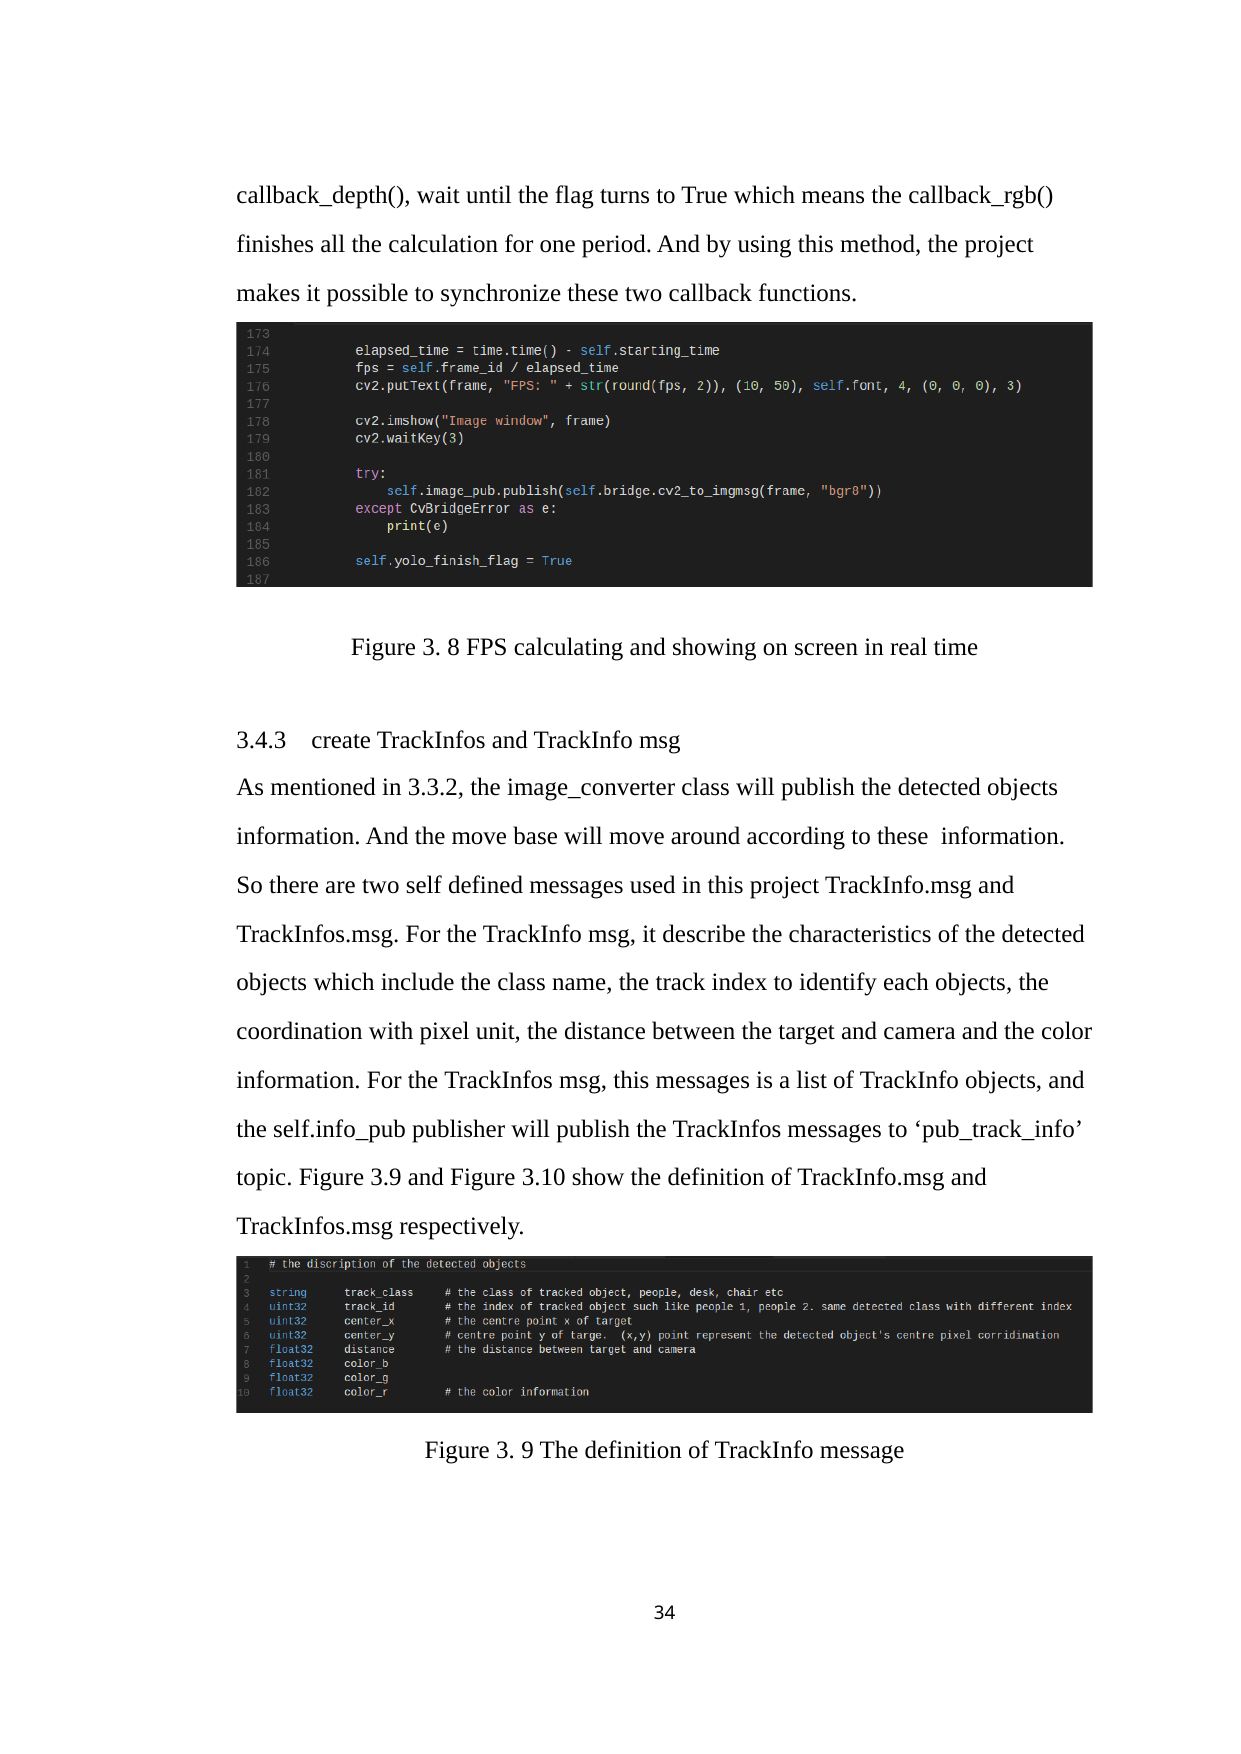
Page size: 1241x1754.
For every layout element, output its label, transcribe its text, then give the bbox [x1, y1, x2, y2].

text As mentioned in 3.3.2, the image_converter class will publish the detected objects information. And the move base will move around according to these information. So there are two self defined messages used in this project TrackInfo.msg and TrackInfos.msg. For the TrackInfo msg, it describe the characteristics of the detected objects which include the class name, the track index to identify each objects, the coordination with pixel unit, the distance between the target and camera and the color information. For the TrackInfos msg, this messages is a list of TrackInfo objects, and the self.info_pub publisher will publish the TrackInfos messages to ‘pub_track_info’ topic. Figure 3.9 and Figure 3.10 show the definition of TrackInfo.msg and TrackInfos.msg respectively. [236, 771, 1092, 1242]
text Figure 3. 9 The definition of TrackInfo message [236, 1434, 1092, 1466]
picture [236, 1256, 1093, 1413]
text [236, 178, 1092, 308]
list create TrackInfos and TrackInfo msg [236, 724, 1092, 756]
text Figure 3. 8 FPS calculating and showing on screen in real time [236, 630, 1092, 662]
picture [236, 322, 1093, 587]
